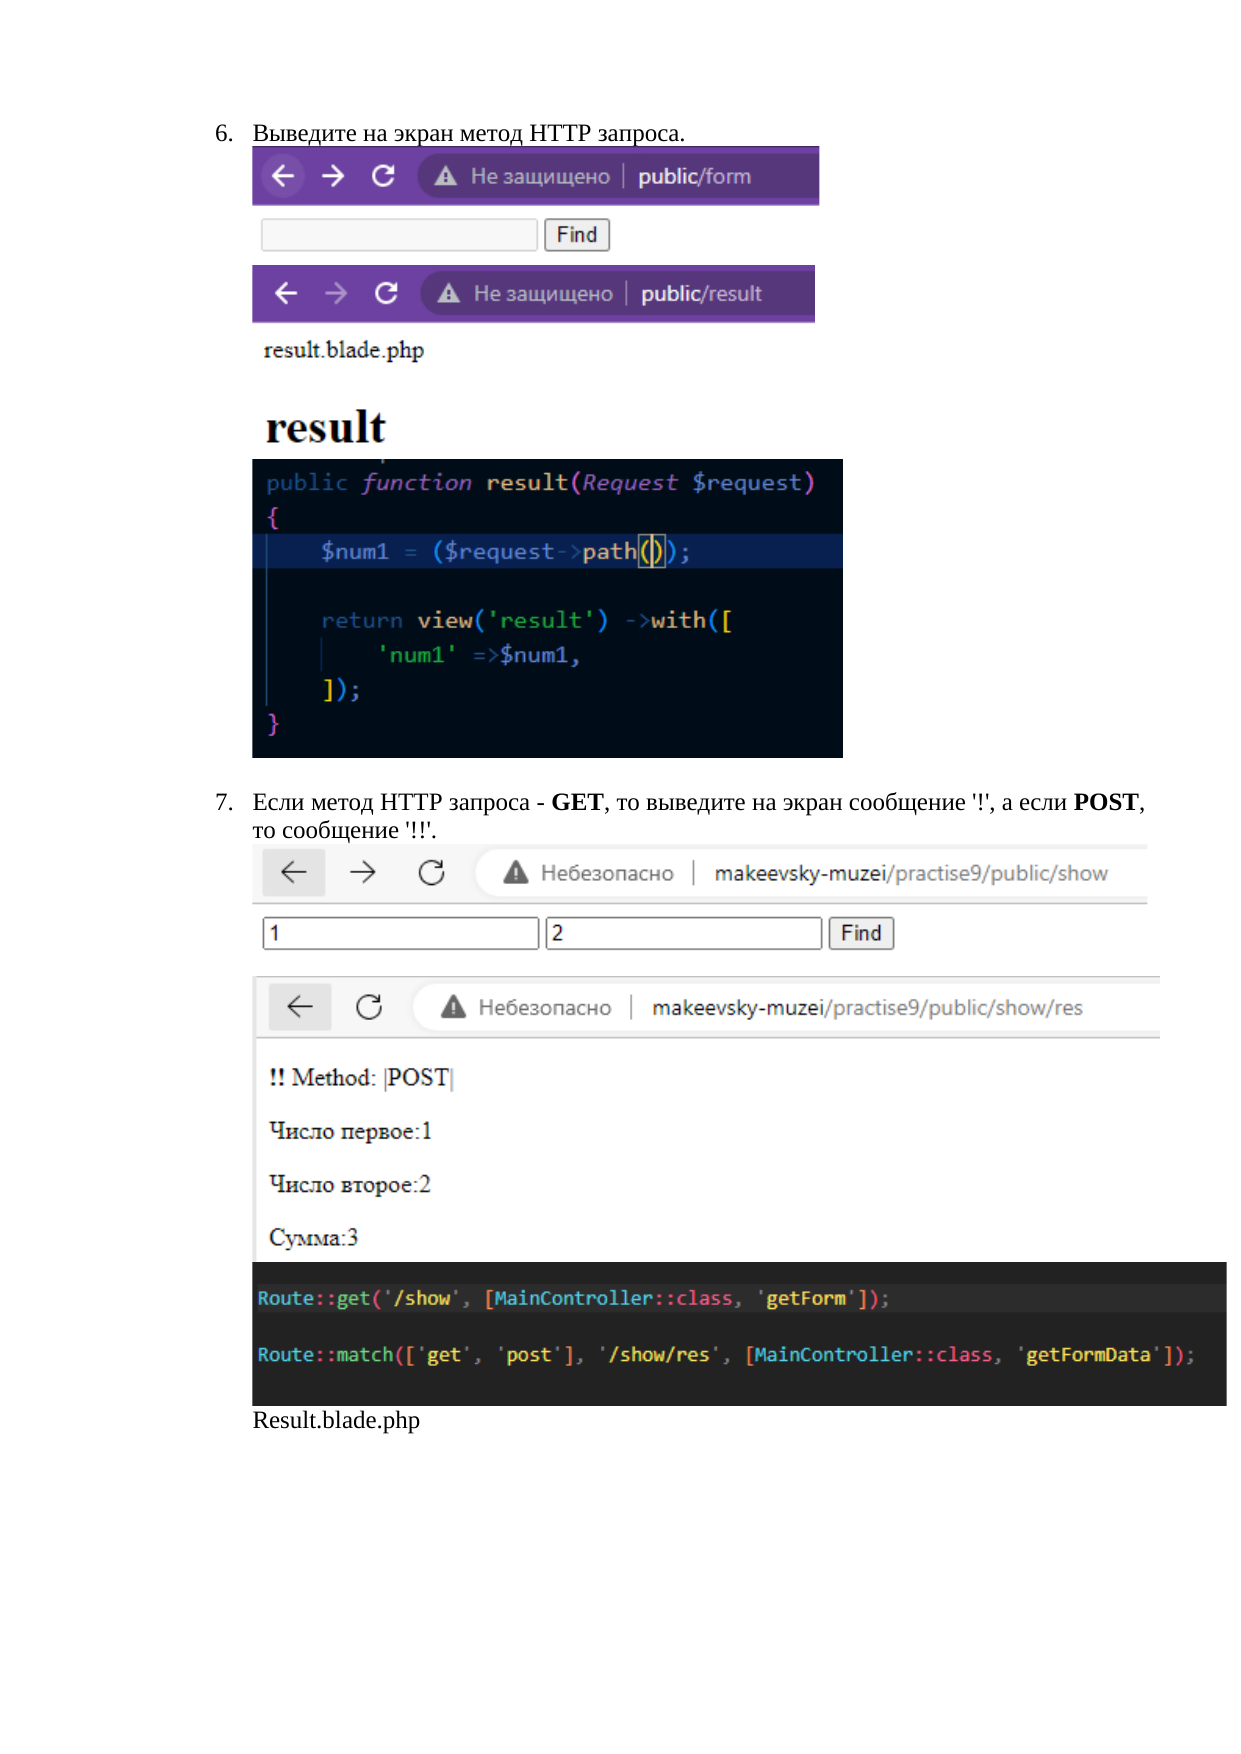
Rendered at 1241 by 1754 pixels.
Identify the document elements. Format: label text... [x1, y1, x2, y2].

picture [252, 844, 1227, 1406]
text Result.blade.php [252, 1406, 1152, 1434]
list Если метод HTTP запроса - GET, то выведите на экран сообщение '!', а если POST, то сообщение '!!'. [215, 787, 1152, 844]
list Выведите на экран метод HTTP запроса. [215, 118, 1152, 147]
picture [252, 146, 843, 758]
